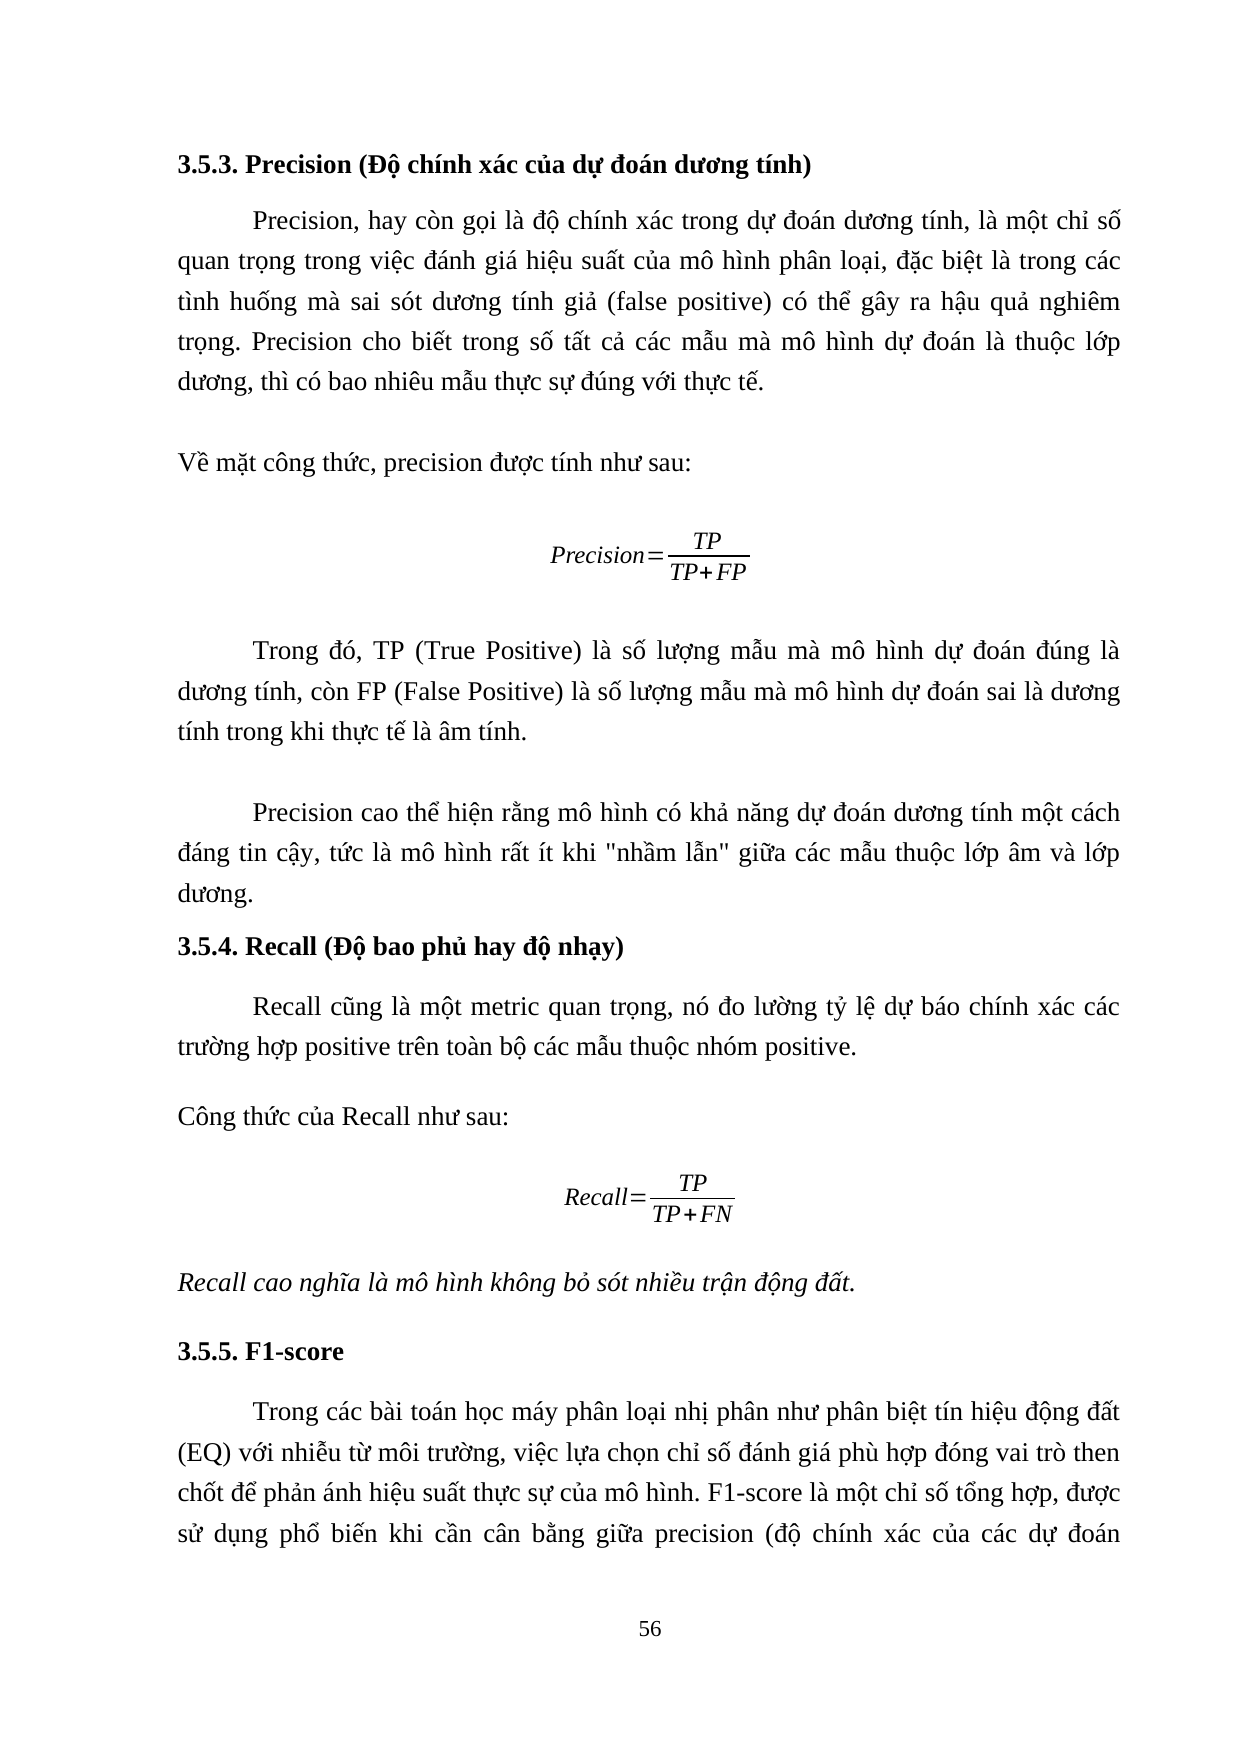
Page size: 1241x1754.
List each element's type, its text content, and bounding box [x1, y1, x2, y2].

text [177, 1396, 1122, 1548]
text Precision, hay còn gọi là độ chính xác trong dự đoán dương tính, là một chỉ số quan trọng trong việc đánh giá hiệu suất của mô hình phân loại, đặc biệt là trong các tình huống mà sai sót dương tính giả (false positive) có thể gây ra hậu quả nghiêm trọng. Precision cho biết trong số tất cả các mẫu mà mô hình dự đoán là thuộc lớp dương, thì có bao nhiêu mẫu thực sự đúng với thực tế. [177, 204, 1122, 397]
text Recall cao nghĩa là mô hình không bỏ sót nhiều trận động đất. [177, 1266, 1122, 1297]
text Trong đó, TP (True Positive) là số lượng mẫu mà mô hình dự đoán đúng là dương tính, còn FP (False Positive) là số lượng mẫu mà mô hình dự đoán sai là dương tính trong khi thực tế là âm tính. [177, 634, 1122, 746]
text Về mặt công thức, precision được tính như sau: [177, 446, 1122, 477]
text Recall cũng là một metric quan trọng, nó đo lường tỷ lệ dự báo chính xác các trường hợp positive trên toàn bộ các mẫu thuộc nhóm positive. [177, 990, 1122, 1062]
text Công thức của Recall như sau: [177, 1100, 1122, 1131]
subtitle 3.5.4. Recall (Độ bao phủ hay độ nhạy) [177, 930, 1122, 961]
text Precision cao thể hiện rằng mô hình có khả năng dự đoán dương tính một cách đáng tin cậy, tức là mô hình rất ít khi "nhầm lẫn" giữa các mẫu thuộc lớp âm và lớp dương. [177, 796, 1122, 908]
subtitle 3.5.5. F1-score [177, 1335, 1122, 1366]
subtitle 3.5.3. Precision (Độ chính xác của dự đoán dương tính) [177, 148, 1122, 179]
